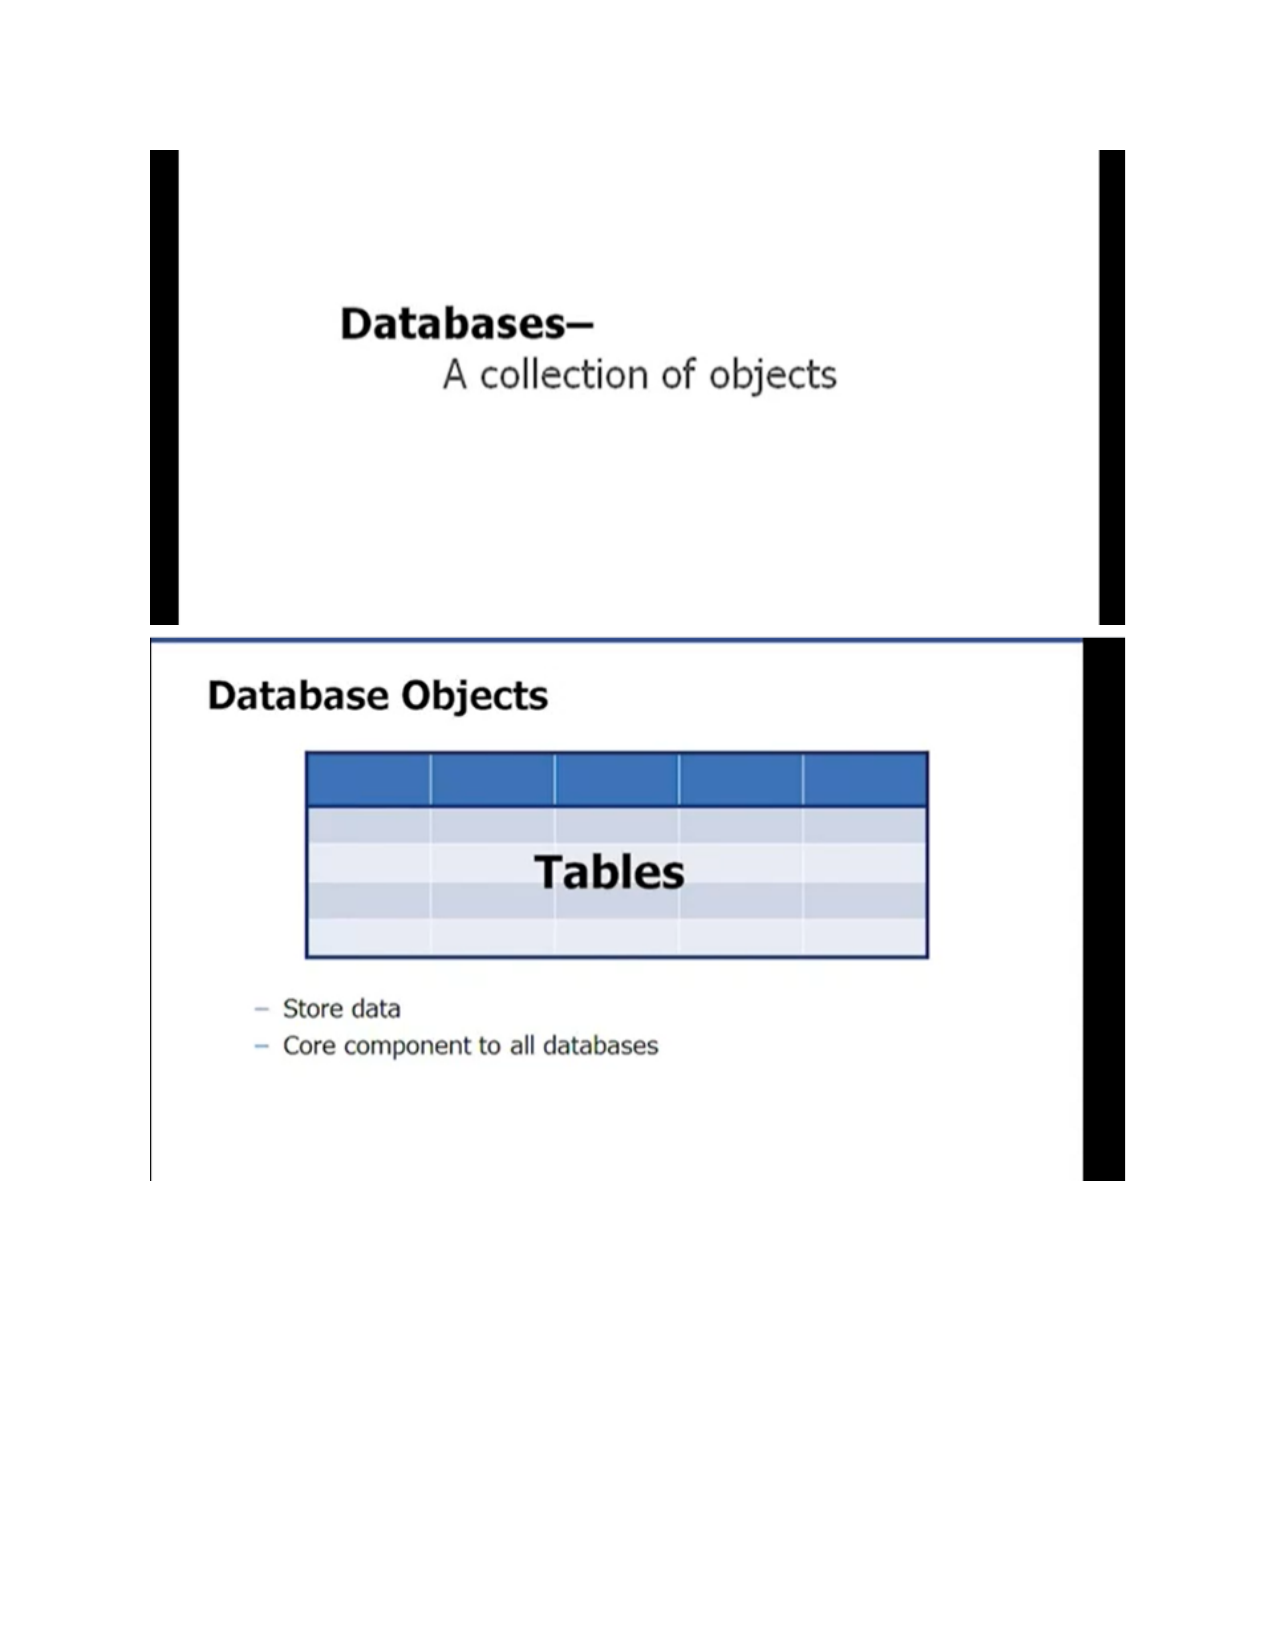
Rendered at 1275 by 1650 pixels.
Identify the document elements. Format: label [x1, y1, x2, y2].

picture [150, 150, 1125, 625]
picture [150, 626, 1125, 1181]
